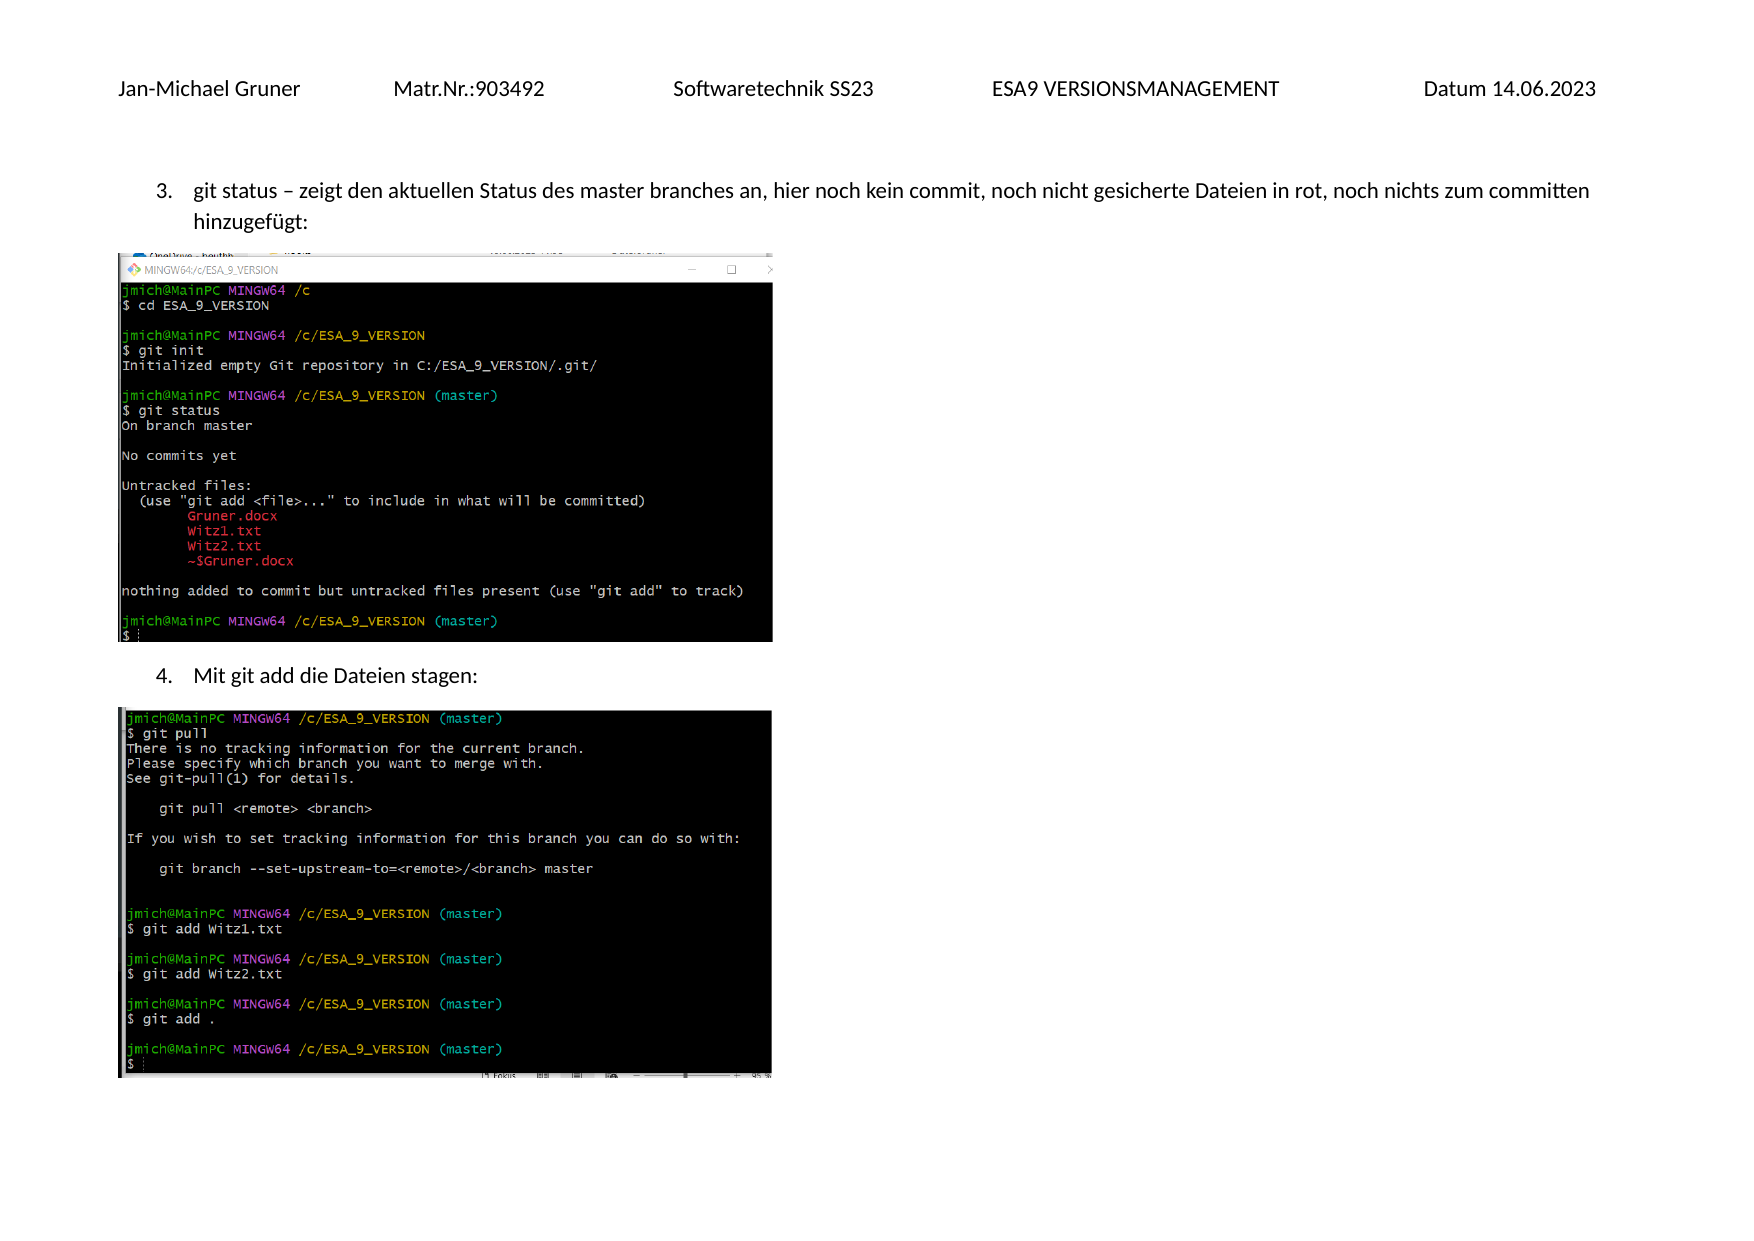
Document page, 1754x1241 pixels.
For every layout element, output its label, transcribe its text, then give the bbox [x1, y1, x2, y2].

picture [118, 707, 772, 1078]
list git status – zeigt den aktuellen Status des master branches an, hier noch kein commit, noch nicht gesicherte Dateien in rot, noch nichts zum committen hinzugefügt: [156, 177, 1606, 235]
list Mit git add die Dateien stagen: [156, 661, 1606, 689]
picture [118, 253, 773, 642]
